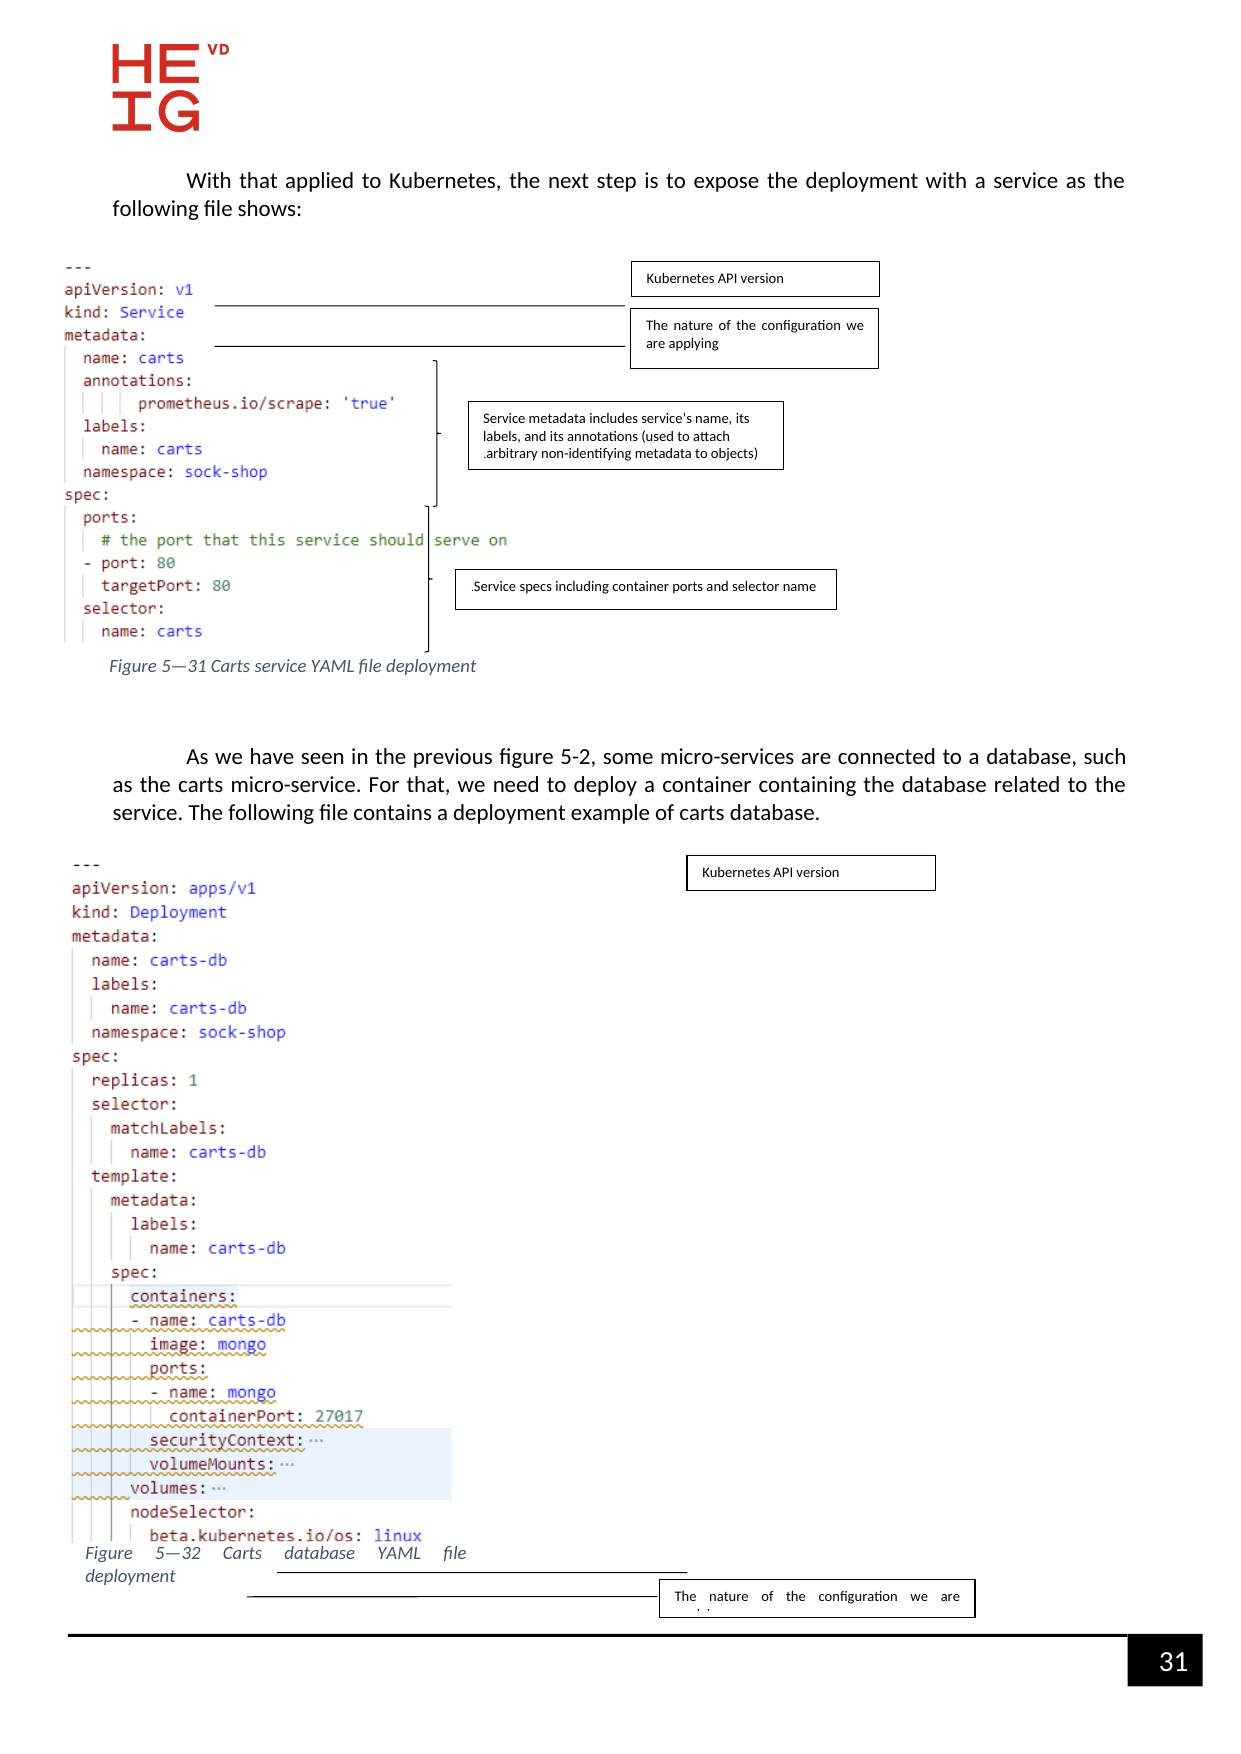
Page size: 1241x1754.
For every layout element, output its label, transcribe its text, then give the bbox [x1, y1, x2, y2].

text As we have seen in the previous figure 5-2, some micro-services are connected to a database, such as the carts micro-service. For that, we need to deploy a container containing the database related to the service. The following file contains a deployment example of carts database. [112, 742, 1128, 826]
picture [68, 851, 452, 1543]
text With that applied to Kubernetes, the next step is to expose the deployment with a service as the following file shows: [112, 166, 1128, 222]
picture [112, 44, 229, 132]
picture [62, 259, 514, 645]
